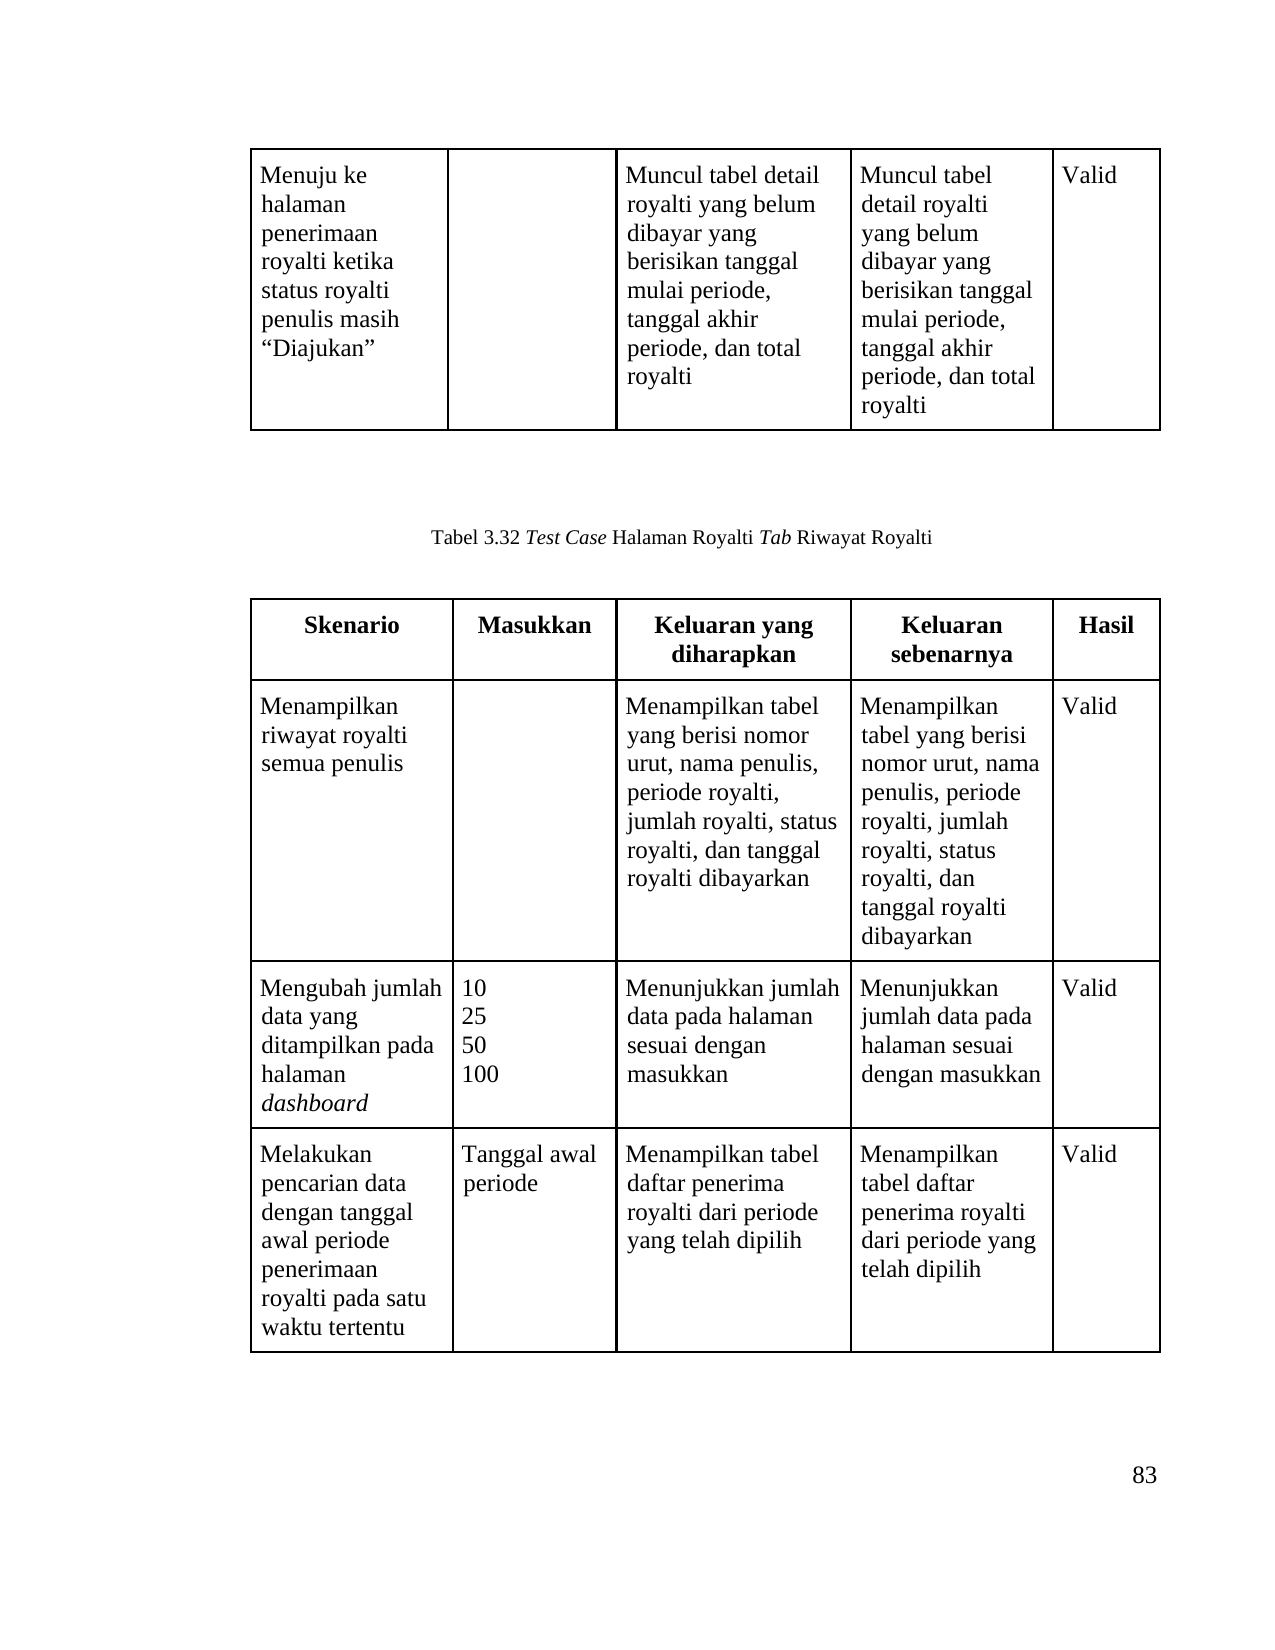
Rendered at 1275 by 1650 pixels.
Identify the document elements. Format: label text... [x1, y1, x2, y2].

table_cell [449, 150, 615, 429]
table_cell Menunjukkan jumlah data pada halaman sesuai dengan masukkan [852, 962, 1052, 1127]
table_header Skenario [252, 600, 452, 678]
table_cell Menampilkan riwayat royalti semua penulis [252, 681, 452, 960]
table_cell Mengubah jumlah data yang ditampilkan pada halaman dashboard [252, 962, 452, 1127]
text Tabel 3. Test Case Halaman Royalti Tab Riwayat Royalti [148, 524, 1157, 549]
table_cell Menuju ke halaman penerimaan royalti ketika status royalti penulis masih “Diajukan” [252, 150, 447, 429]
table_cell Menampilkan tabel yang berisi nomor urut, nama penulis, periode royalti, jumlah royalti, status royalti, dan tanggal royalti dibayarkan [618, 681, 850, 960]
table_header Hasil [1054, 600, 1159, 678]
table_cell Valid [1054, 150, 1159, 429]
table_cell Valid [1054, 1129, 1159, 1351]
table_cell 10 25 50 100 [454, 962, 615, 1127]
table_header Masukkan [454, 600, 615, 678]
table_cell Melakukan pencarian data dengan tanggal awal periode penerimaan royalti pada satu waktu tertentu [252, 1129, 452, 1351]
table_cell Menampilkan tabel yang berisi nomor urut, nama penulis, periode royalti, jumlah royalti, status royalti, dan tanggal royalti dibayarkan [852, 681, 1052, 960]
table_header Keluaran yang diharapkan [618, 600, 850, 678]
table_cell Valid [1054, 962, 1159, 1127]
table_cell Valid [1054, 681, 1159, 960]
table_cell Menampilkan tabel daftar penerima royalti dari periode yang telah dipilih [618, 1129, 850, 1351]
table_cell Muncul tabel detail royalti yang belum dibayar yang berisikan tanggal mulai periode, tanggal akhir periode, dan total royalti [852, 150, 1052, 429]
table_header Keluaran sebenarnya [852, 600, 1052, 678]
table_cell Menampilkan tabel daftar penerima royalti dari periode yang telah dipilih [852, 1129, 1052, 1351]
table_cell [454, 681, 615, 960]
table_cell Tanggal awal periode [454, 1129, 615, 1351]
table_cell Menunjukkan jumlah data pada halaman sesuai dengan masukkan [618, 962, 850, 1127]
table_cell Muncul tabel detail royalti yang belum dibayar yang berisikan tanggal mulai periode, tanggal akhir periode, dan total royalti [618, 150, 850, 429]
